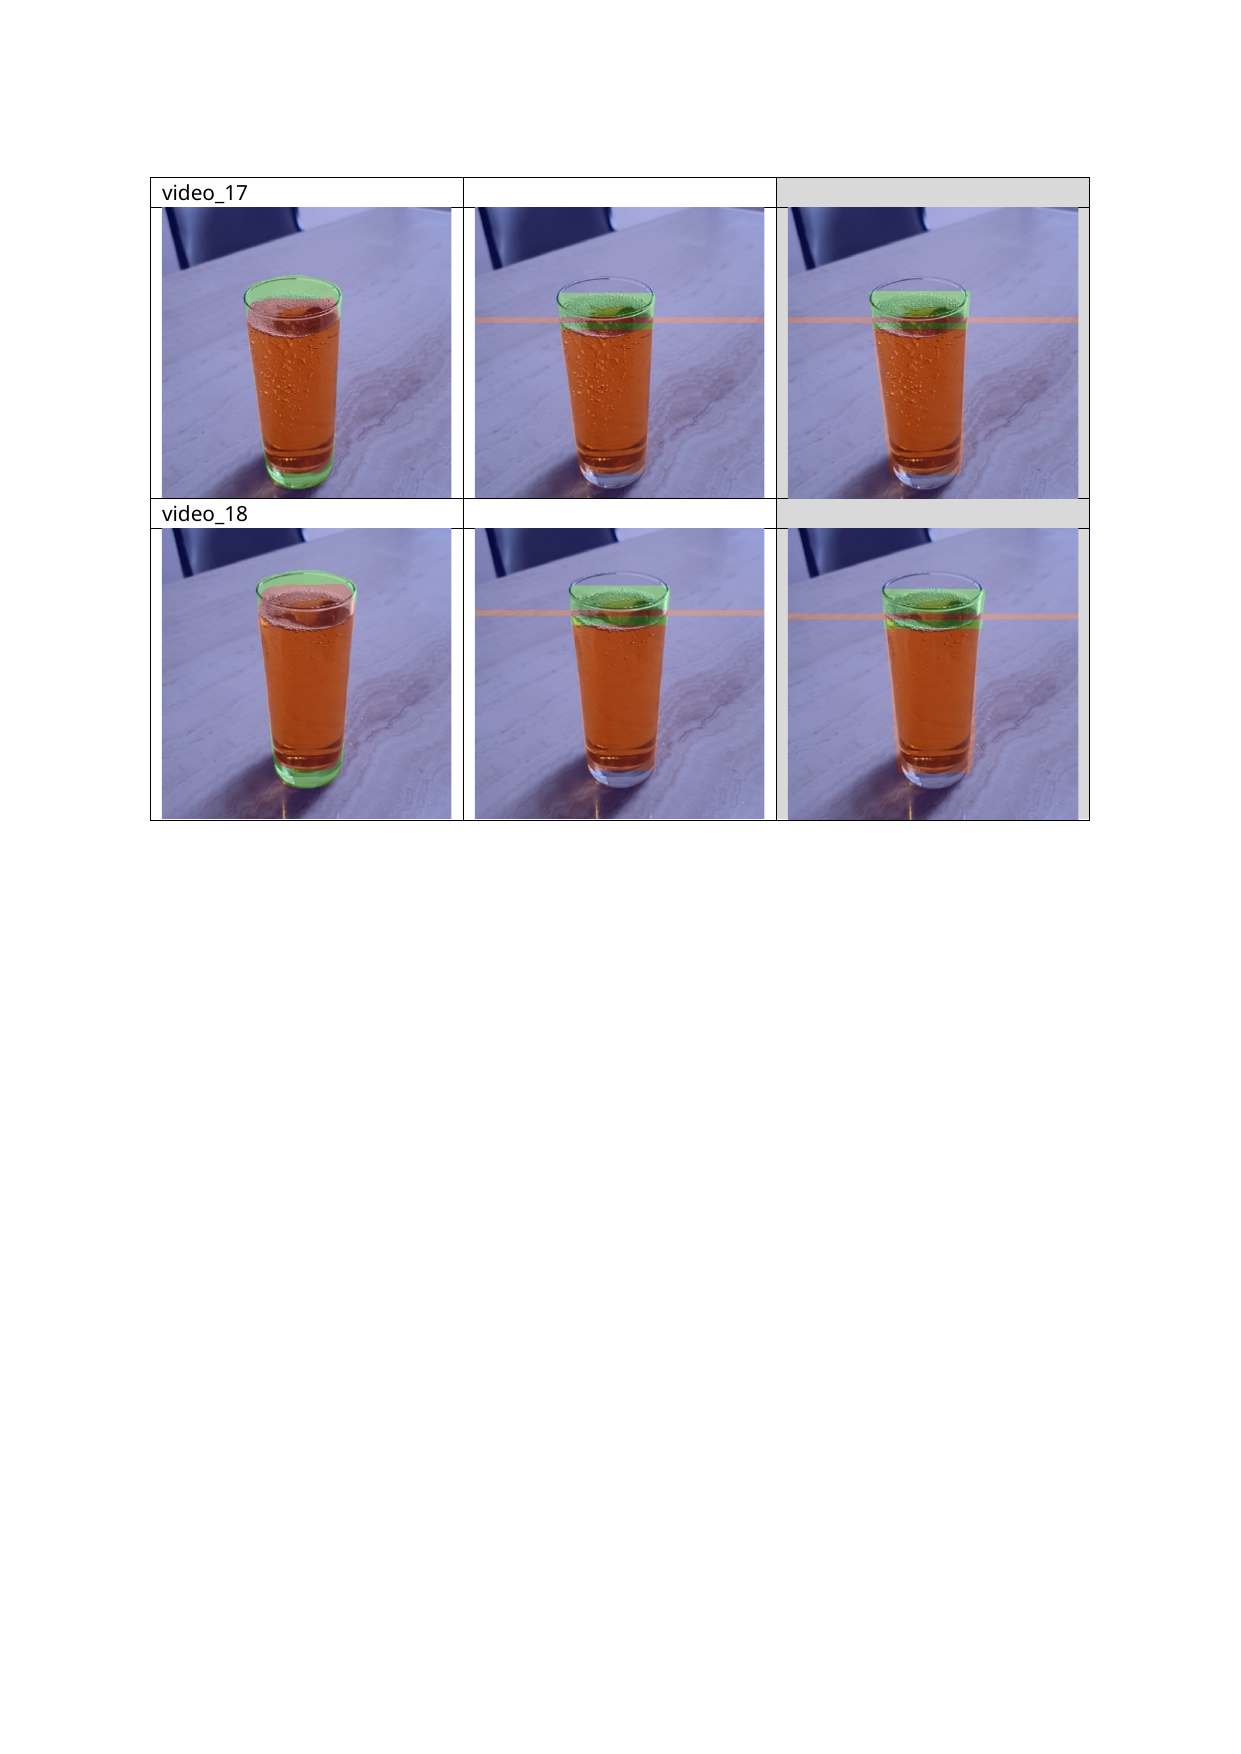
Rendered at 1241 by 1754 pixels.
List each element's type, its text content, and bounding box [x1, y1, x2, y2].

picture [787, 207, 1079, 499]
table_cell [151, 529, 161, 819]
table_header [464, 178, 776, 207]
table_cell video_18 [151, 499, 463, 528]
picture [161, 207, 452, 498]
table_cell [777, 208, 787, 498]
table_cell [1079, 529, 1089, 819]
picture [474, 207, 765, 498]
picture [474, 528, 765, 819]
picture [787, 528, 1079, 820]
table_header video_17 [151, 178, 463, 207]
table_cell [452, 529, 463, 819]
picture [161, 528, 452, 819]
table_cell [464, 208, 474, 498]
table_cell [1079, 208, 1089, 498]
table_cell [464, 499, 776, 528]
table_cell [777, 529, 787, 819]
table_cell [765, 208, 776, 498]
table_cell [151, 208, 161, 498]
table_cell [452, 208, 463, 498]
table_cell [765, 529, 776, 819]
table_cell [464, 529, 474, 819]
table_header [777, 178, 1089, 207]
table_cell [777, 499, 1089, 528]
